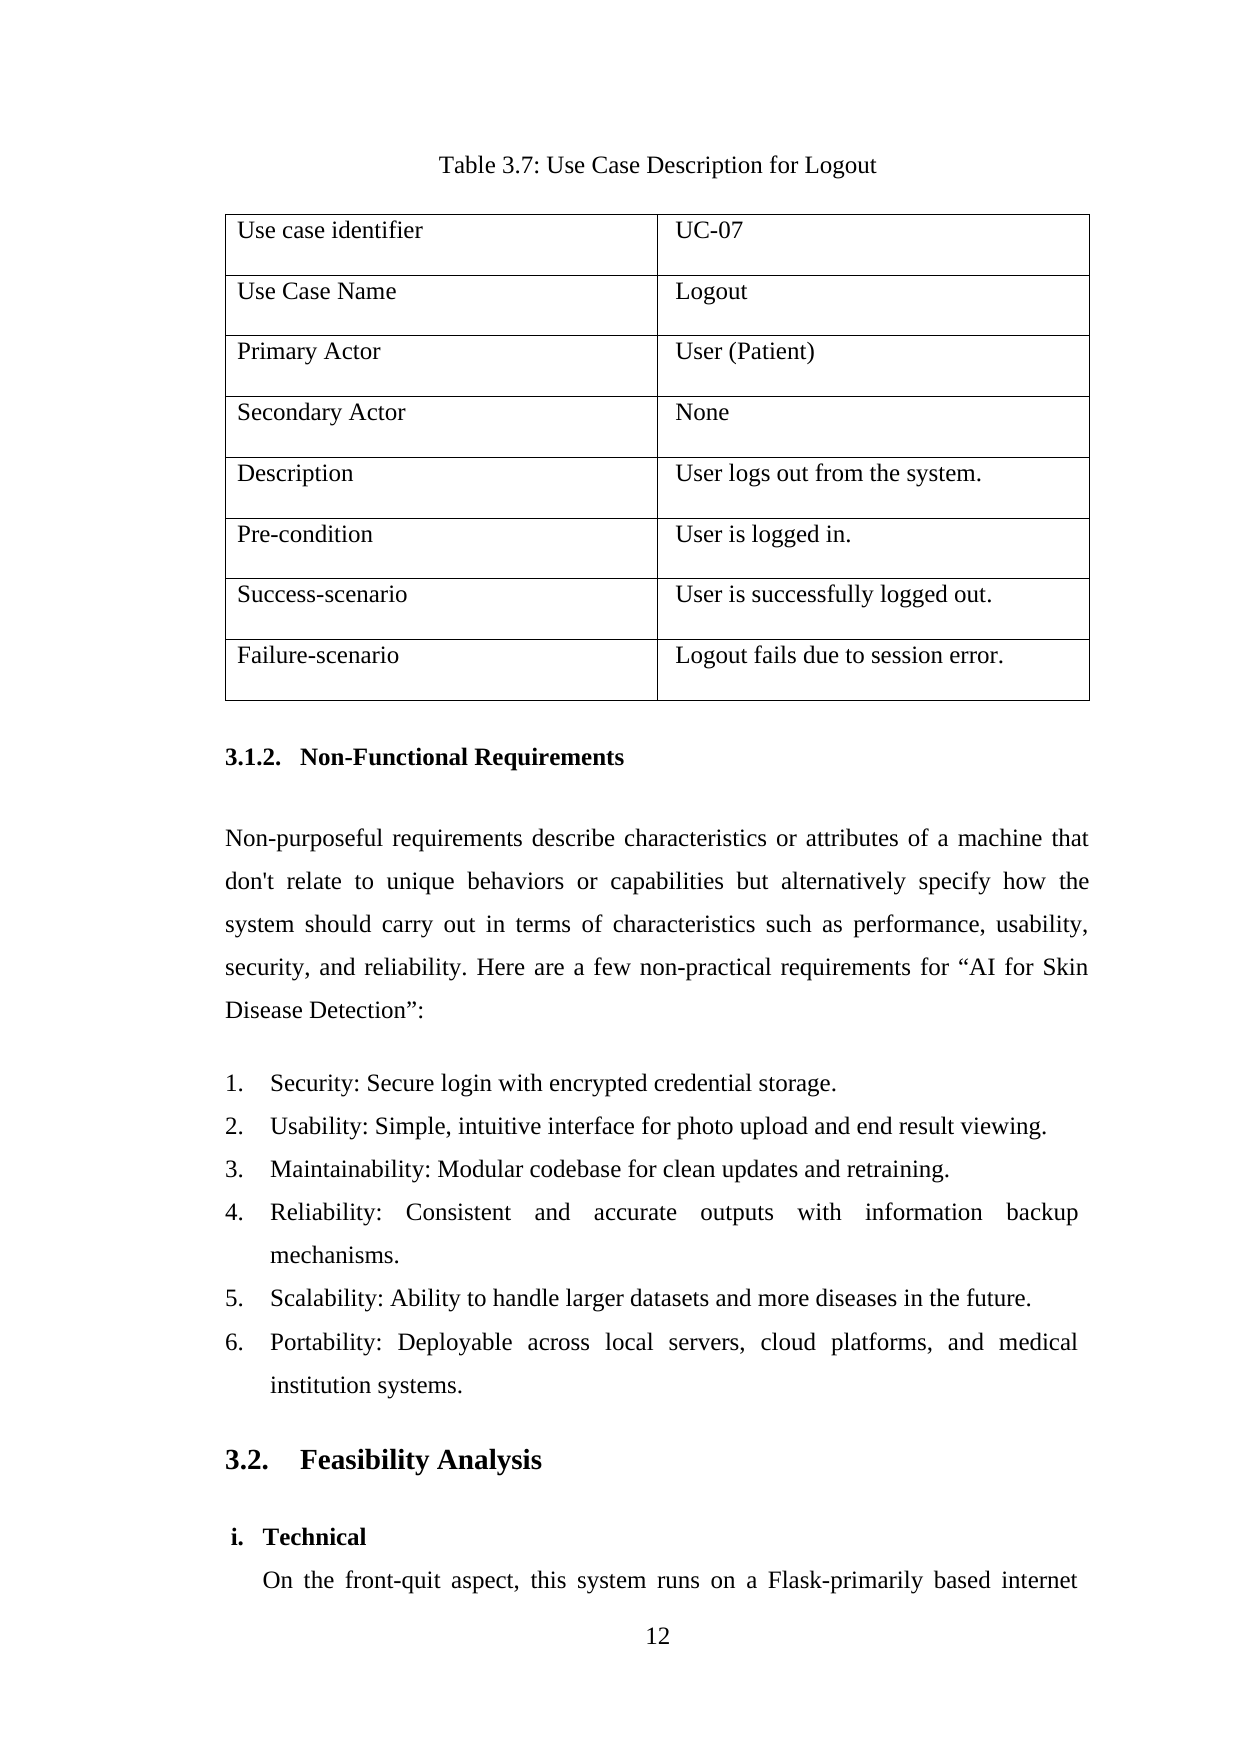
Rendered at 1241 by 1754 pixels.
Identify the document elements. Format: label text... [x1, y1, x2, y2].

list Reliability: Consistent and accurate outputs with information backup mechanisms. [225, 1226, 1079, 1298]
table_cell Description [226, 458, 657, 518]
table_cell Logout [658, 276, 1089, 335]
text Table 3.7: Use Case Description for Logout [225, 150, 1090, 179]
table_cell None [658, 397, 1089, 457]
list Scalability: Ability to handle larger datasets and more diseases in the future. [225, 1313, 1079, 1341]
table_cell Primary Actor [226, 336, 657, 396]
table_cell Logout fails due to session error. [658, 640, 1089, 700]
text Non-purposeful requirements describe characteristics or attributes of a machine that don't relate to unique behaviors or capabilities but alternatively specify how the system should carry out in terms of characteristics such as performance, usability, security, and reliability. Here are a few non-practical requirements for “AI for Skin Disease Detection”: [225, 823, 1090, 1024]
list Portability: Deployable across local servers, cloud platforms, and medical institution systems. [225, 1356, 1079, 1428]
table_cell Failure-scenario [226, 640, 657, 700]
table_cell User logs out from the system. [658, 458, 1089, 518]
table_header UC-07 [658, 215, 1089, 275]
list Usability: Simple, intuitive interface for photo upload and end result viewing. [225, 1140, 1079, 1169]
table_cell User (Patient) [658, 336, 1089, 396]
table_cell Success-scenario [226, 579, 657, 639]
list Maintainability: Modular codebase for clean updates and retraining. [225, 1183, 1079, 1212]
table_cell Secondary Actor [226, 397, 657, 457]
table_cell User is successfully logged out. [658, 579, 1089, 639]
table_cell Pre-condition [226, 519, 657, 578]
table_header Use case identifier [226, 215, 657, 275]
subtitle Non-Functional Requirements [225, 742, 1090, 771]
table_cell Use Case Name [226, 276, 657, 335]
table_cell User is logged in. [658, 519, 1089, 578]
list Security: Secure login with encrypted credential storage. [225, 1068, 1090, 1097]
